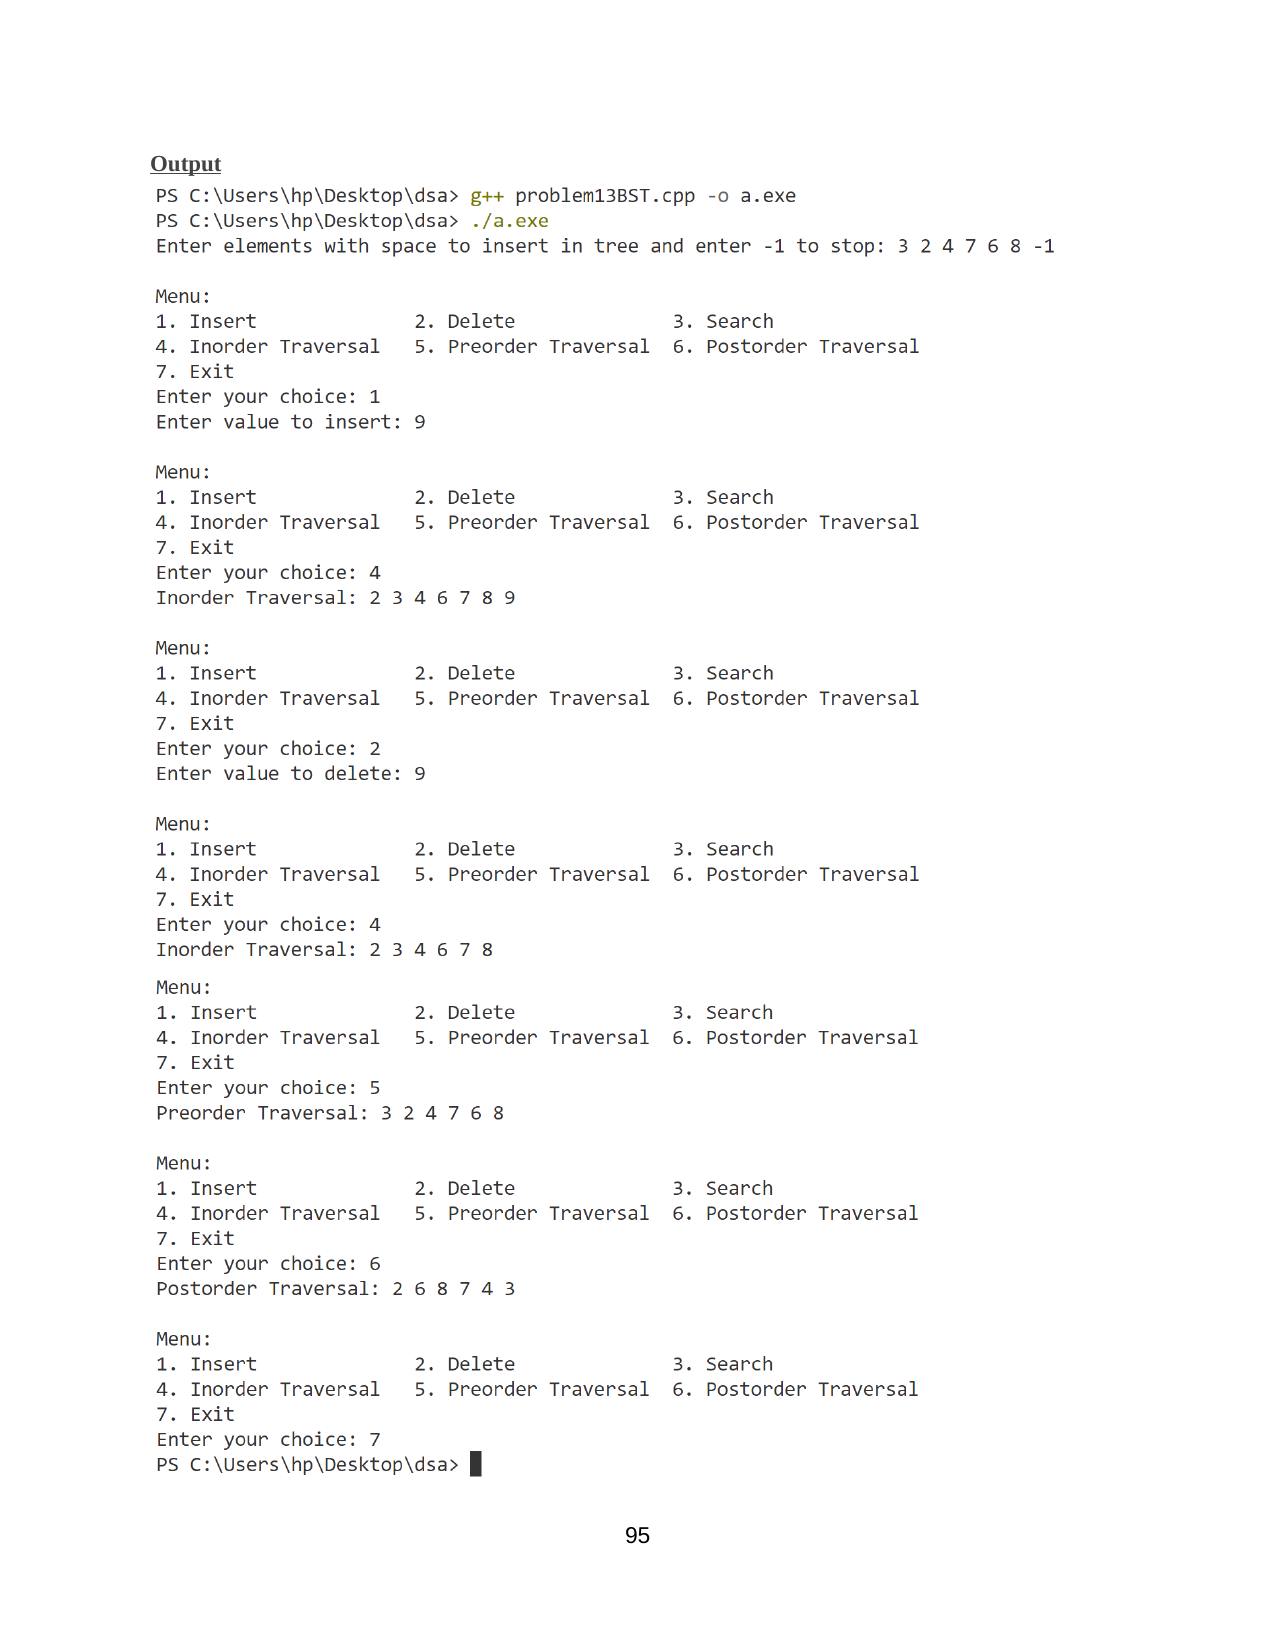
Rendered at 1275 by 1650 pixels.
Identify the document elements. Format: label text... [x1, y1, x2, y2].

picture [150, 180, 1059, 967]
picture [150, 970, 935, 1480]
text Output [150, 150, 1125, 176]
